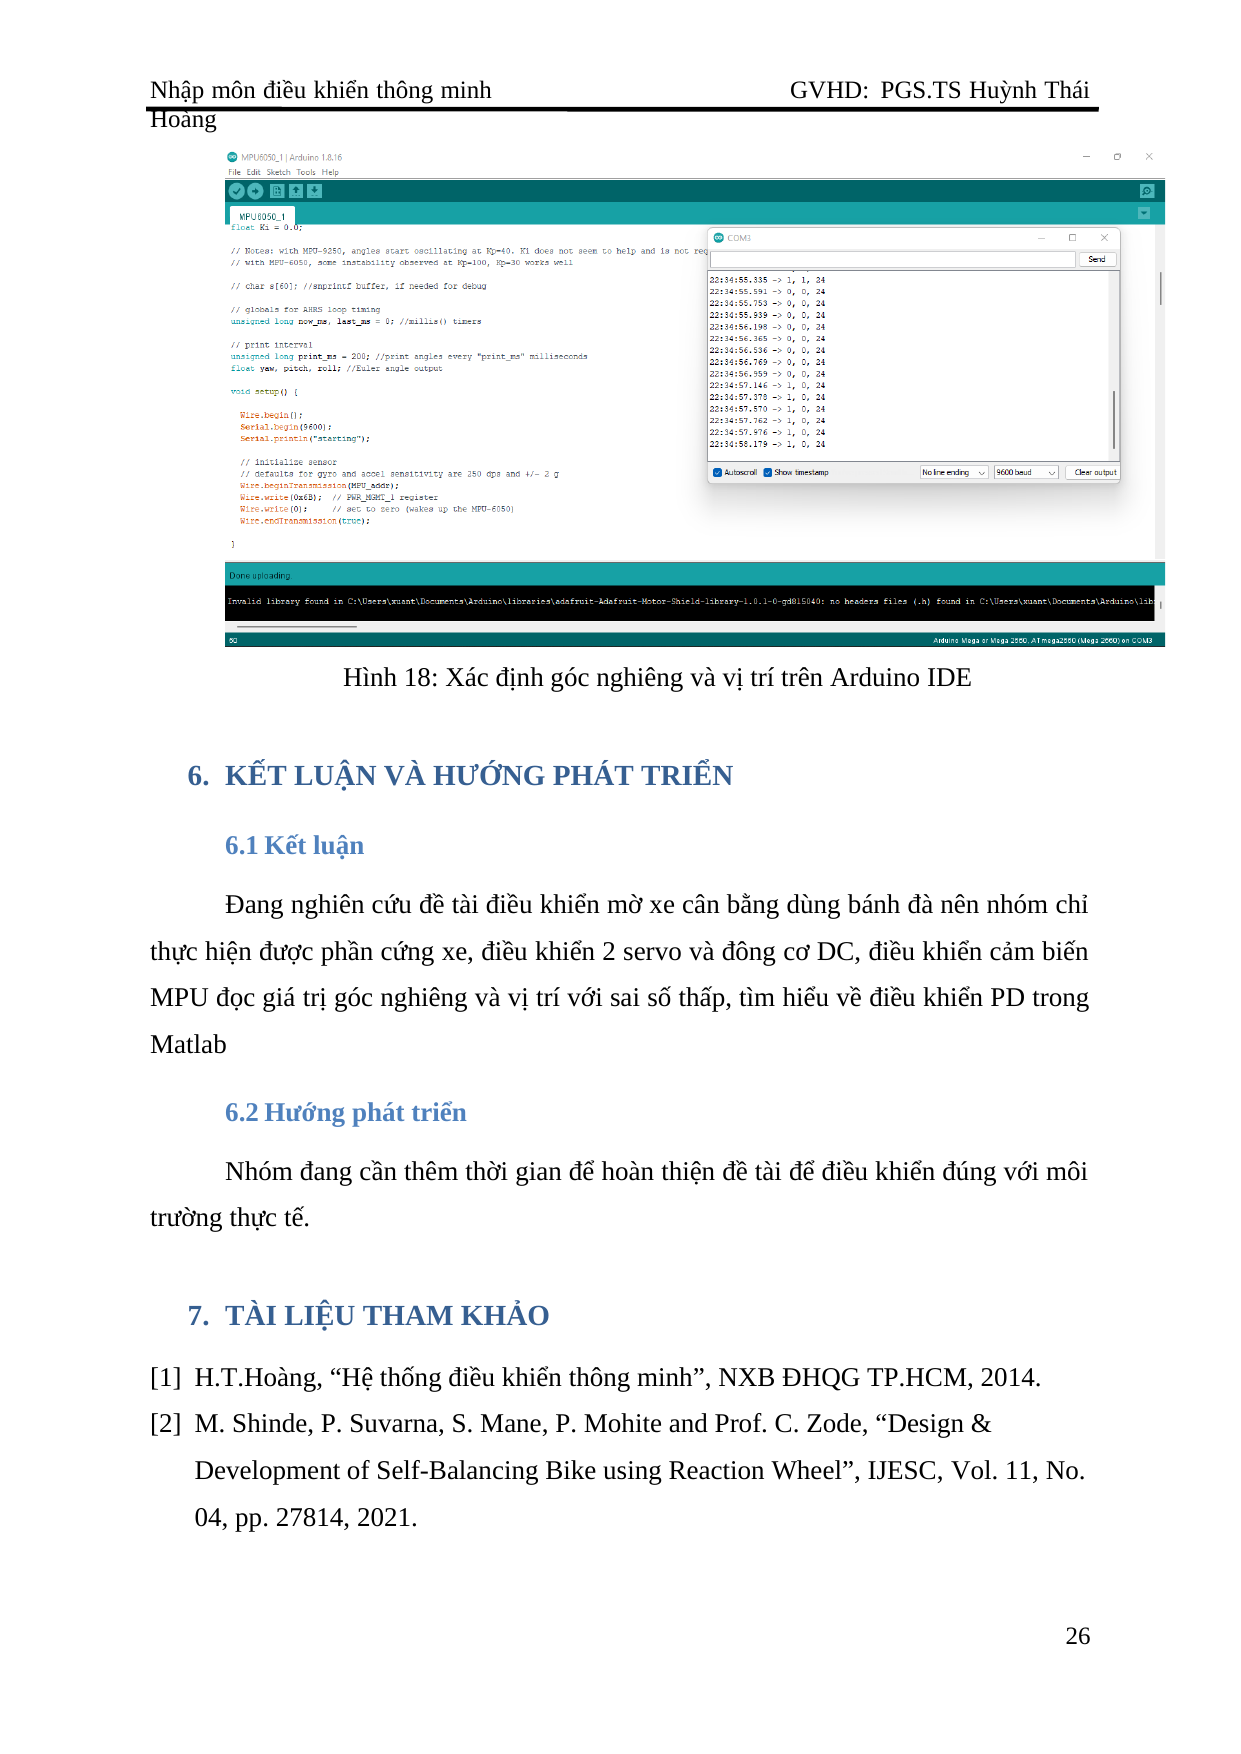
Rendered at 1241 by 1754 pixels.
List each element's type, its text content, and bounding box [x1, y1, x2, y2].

text Đang nghiên cứu đề tài điều khiển mờ xe cân bằng dùng bánh đà nên nhóm chỉ thực hiện được phần cứng xe, điều khiển 2 servo và đông cơ DC, điều khiển cảm biến MPU đọc giá trị góc nghiêng và vị trí với sai số thấp, tìm hiểu về điều khiển PD trong Matlab [150, 888, 1090, 1059]
list M. Shinde, P. Suvarna, S. Mane, P. Mohite and Prof. C. Zode, “Design & Development of Self-Balancing Bike using Reaction Wheel”, IJESC, Vol. 11, No. 04, pp. 27814, 2021. [150, 1408, 1090, 1532]
subtitle Hướng phát triển [225, 1096, 1090, 1127]
list Hình 18: Xác định góc nghiêng và vị trí trên Arduino IDE [225, 661, 1090, 692]
text Nhóm đang cần thêm thời gian để hoàn thiện đề tài để điều khiển đúng với môi trường thực tế. [150, 1155, 1090, 1233]
picture [225, 150, 1166, 647]
subtitle KẾT LUẬN VÀ HƯỚNG PHÁT TRIỂN [187, 758, 1090, 791]
list H.T.Hoàng, “Hệ thống điều khiển thông minh”, NXB ĐHQG TP.HCM, 2014. [150, 1361, 1090, 1392]
subtitle TÀI LIỆU THAM KHẢO [187, 1298, 1090, 1332]
subtitle Kết luận [225, 829, 1090, 860]
